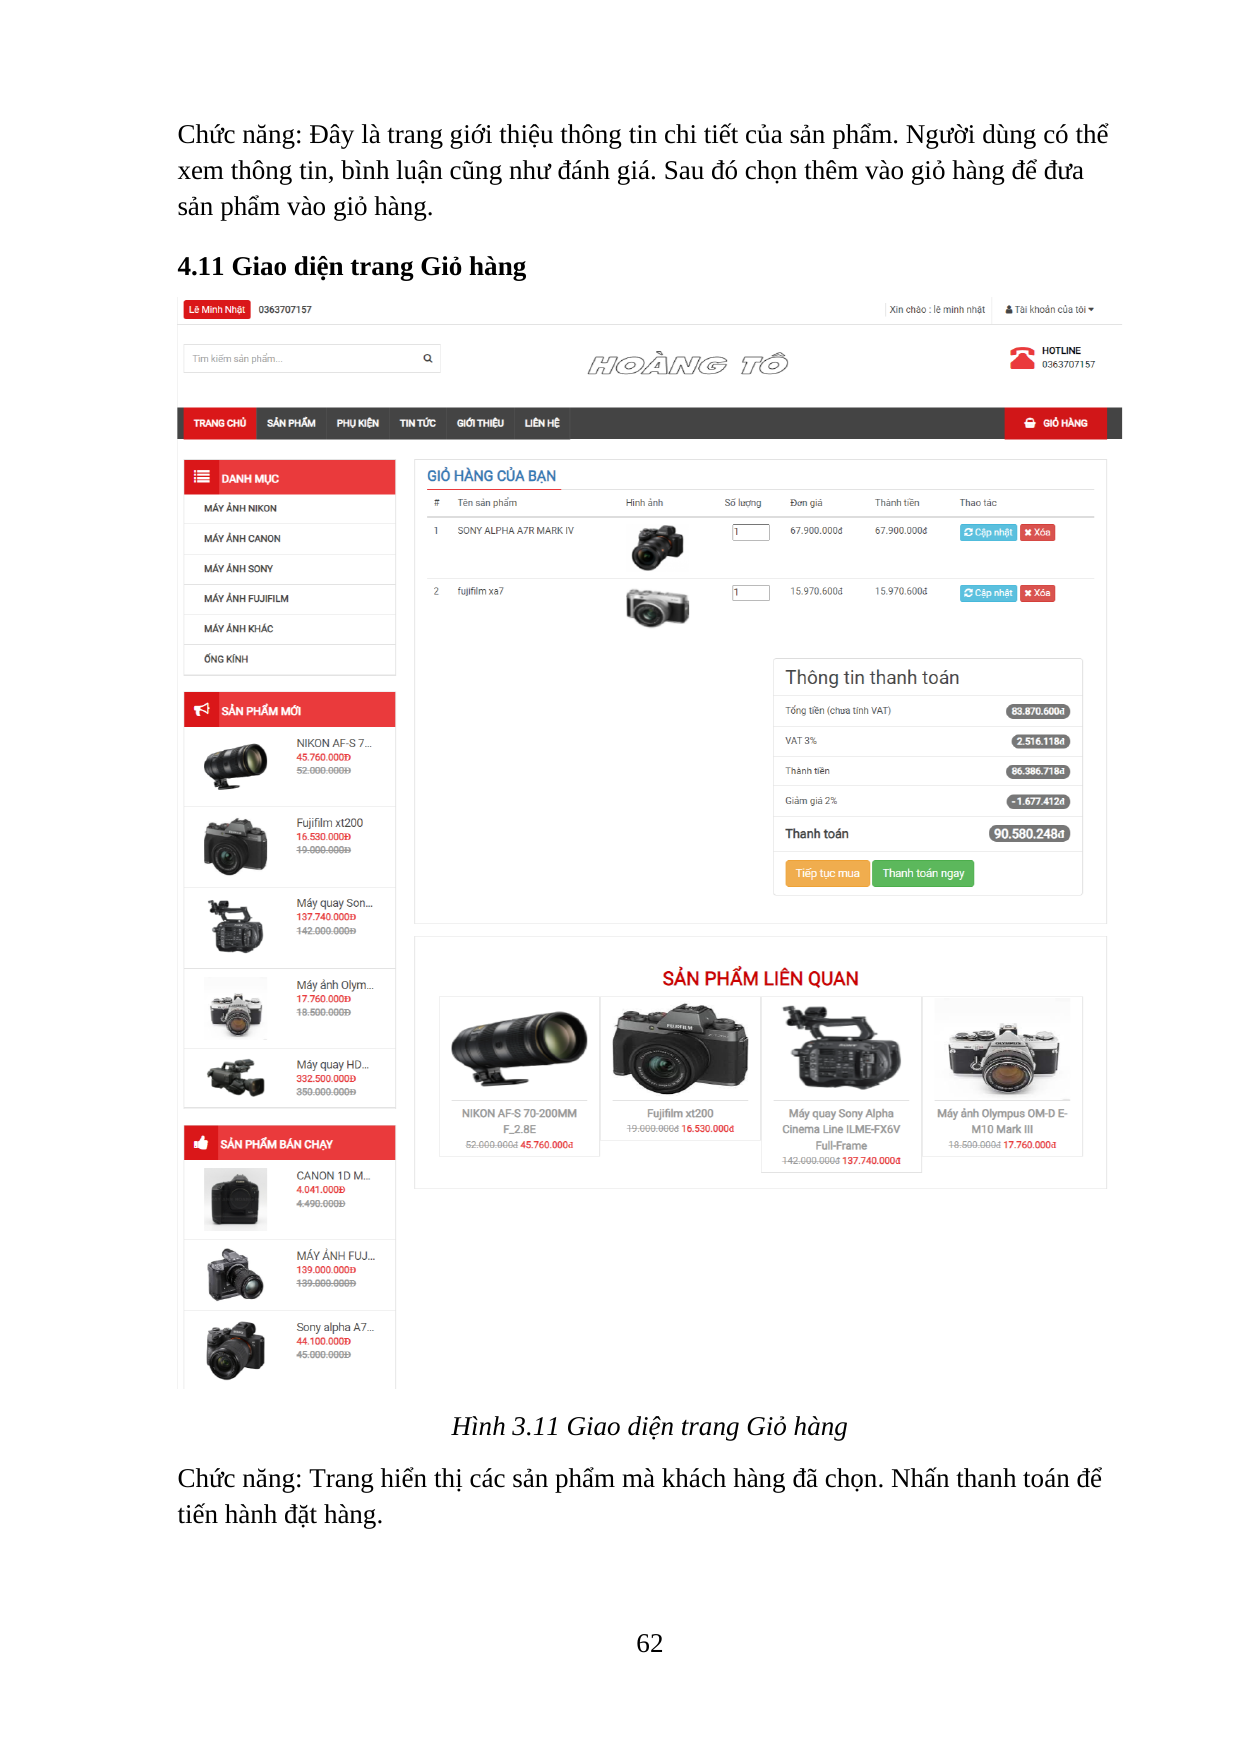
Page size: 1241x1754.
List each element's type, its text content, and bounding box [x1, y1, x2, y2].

text Hình 3.11 Giao diện trang Giỏ hàng [177, 1410, 1122, 1441]
picture [177, 297, 1123, 1389]
subtitle 4.11 Giao diện trang Giỏ hàng [177, 250, 1122, 281]
text Chức năng: Đây là trang giới thiệu thông tin chi tiết của sản phẩm. Người dùng có thể xem thông tin, bình luận cũng như đánh giá. Sau đó chọn thêm vào giỏ hàng để đưa sản phẩm vào giỏ hàng. [177, 118, 1122, 221]
text Chức năng: Trang hiển thị các sản phẩm mà khách hàng đã chọn. Nhấn thanh toán để tiến hành đặt hàng. [177, 1462, 1122, 1529]
